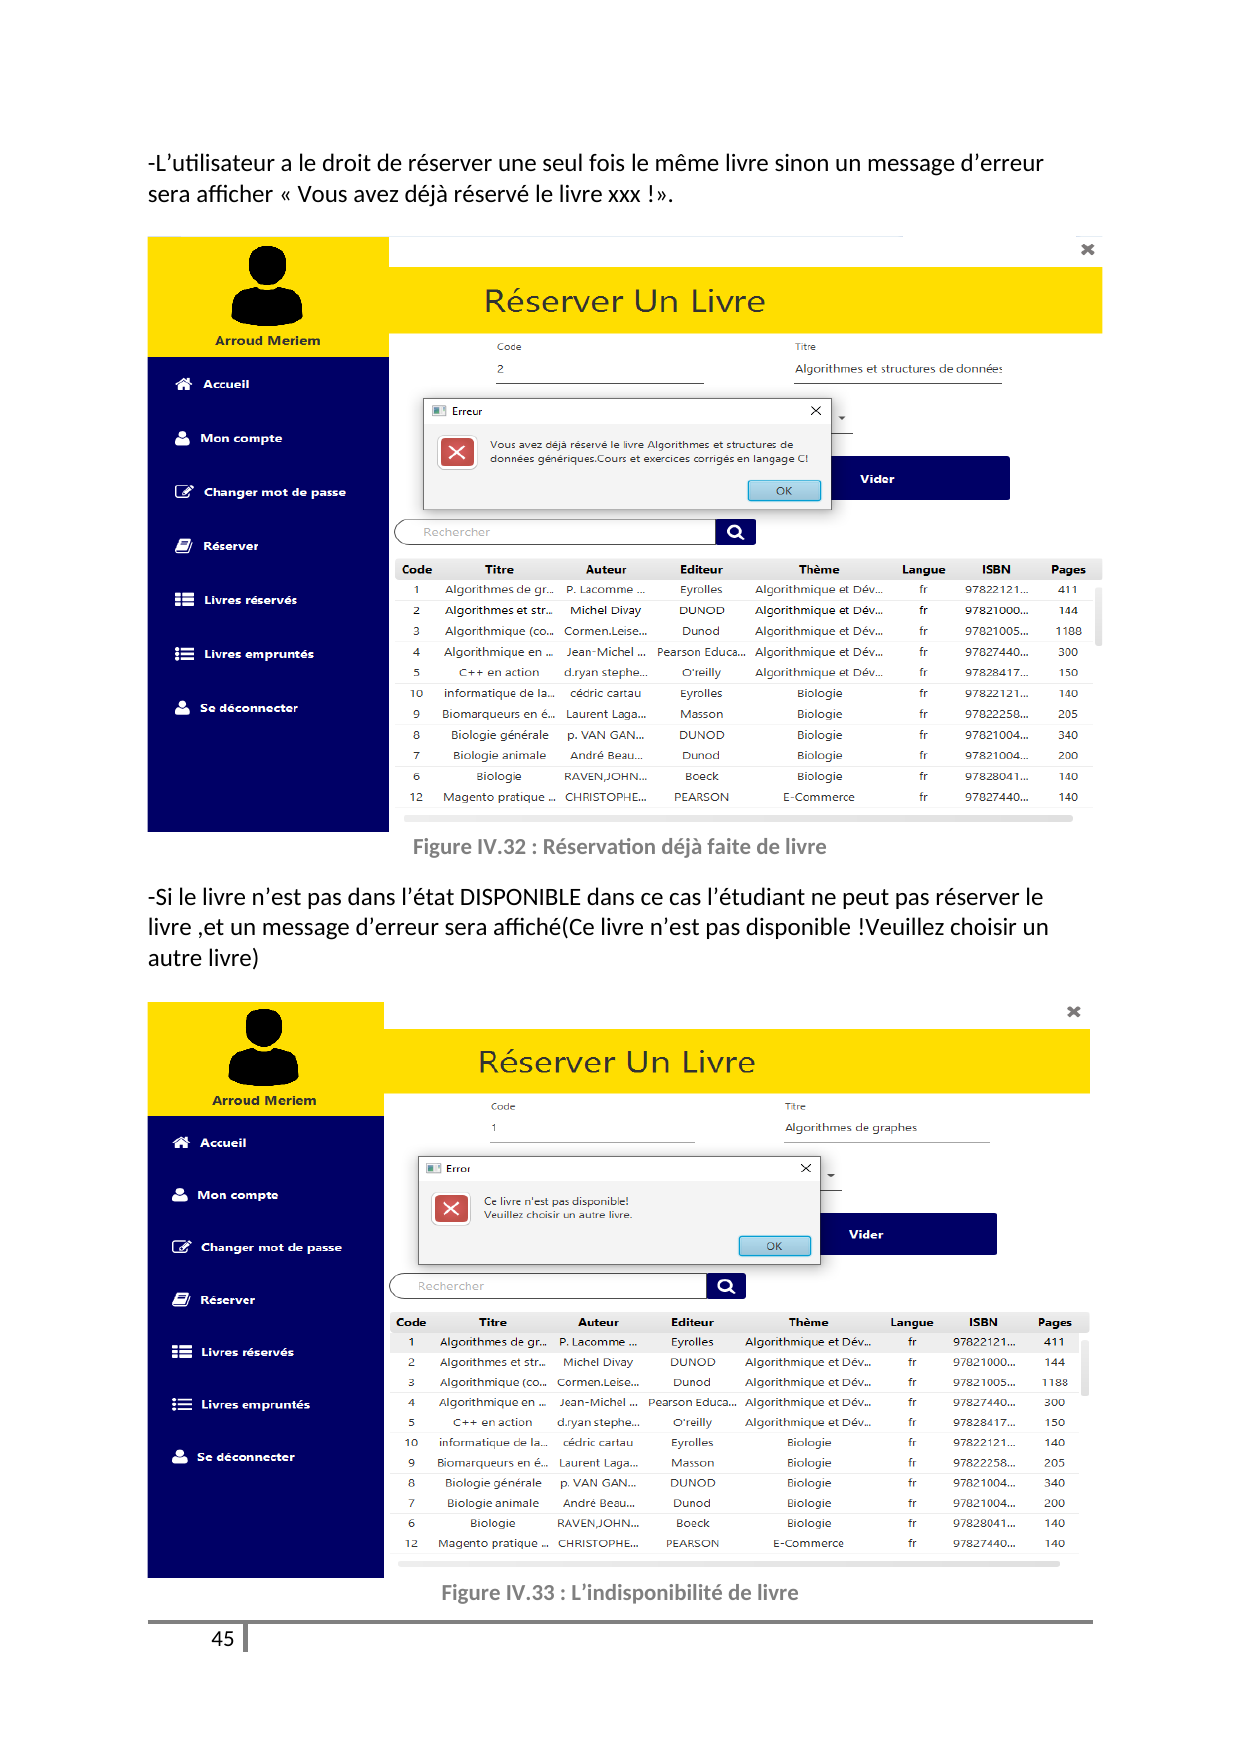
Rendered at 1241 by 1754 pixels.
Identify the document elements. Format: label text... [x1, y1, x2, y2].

text Figure IV.32 : Réservation déjà faite de livre [148, 832, 1093, 860]
text -L’utilisateur a le droit de réserver une seul fois le même livre sinon un message d’erreur sera afficher « Vous avez déjà réservé le livre xxx !». [148, 148, 1093, 209]
text -Si le livre n’est pas dans l’état DISPONIBLE dans ce cas l’étudiant ne peut pas réserver le livre ,et un message d’erreur sera affiché(Ce livre n’est pas disponible !Veuillez choisir un autre livre) [148, 881, 1093, 972]
text Figure IV.33 : L’indisponibilité de livre [148, 1578, 1093, 1606]
picture [147, 236, 1103, 832]
picture [147, 1002, 1090, 1578]
